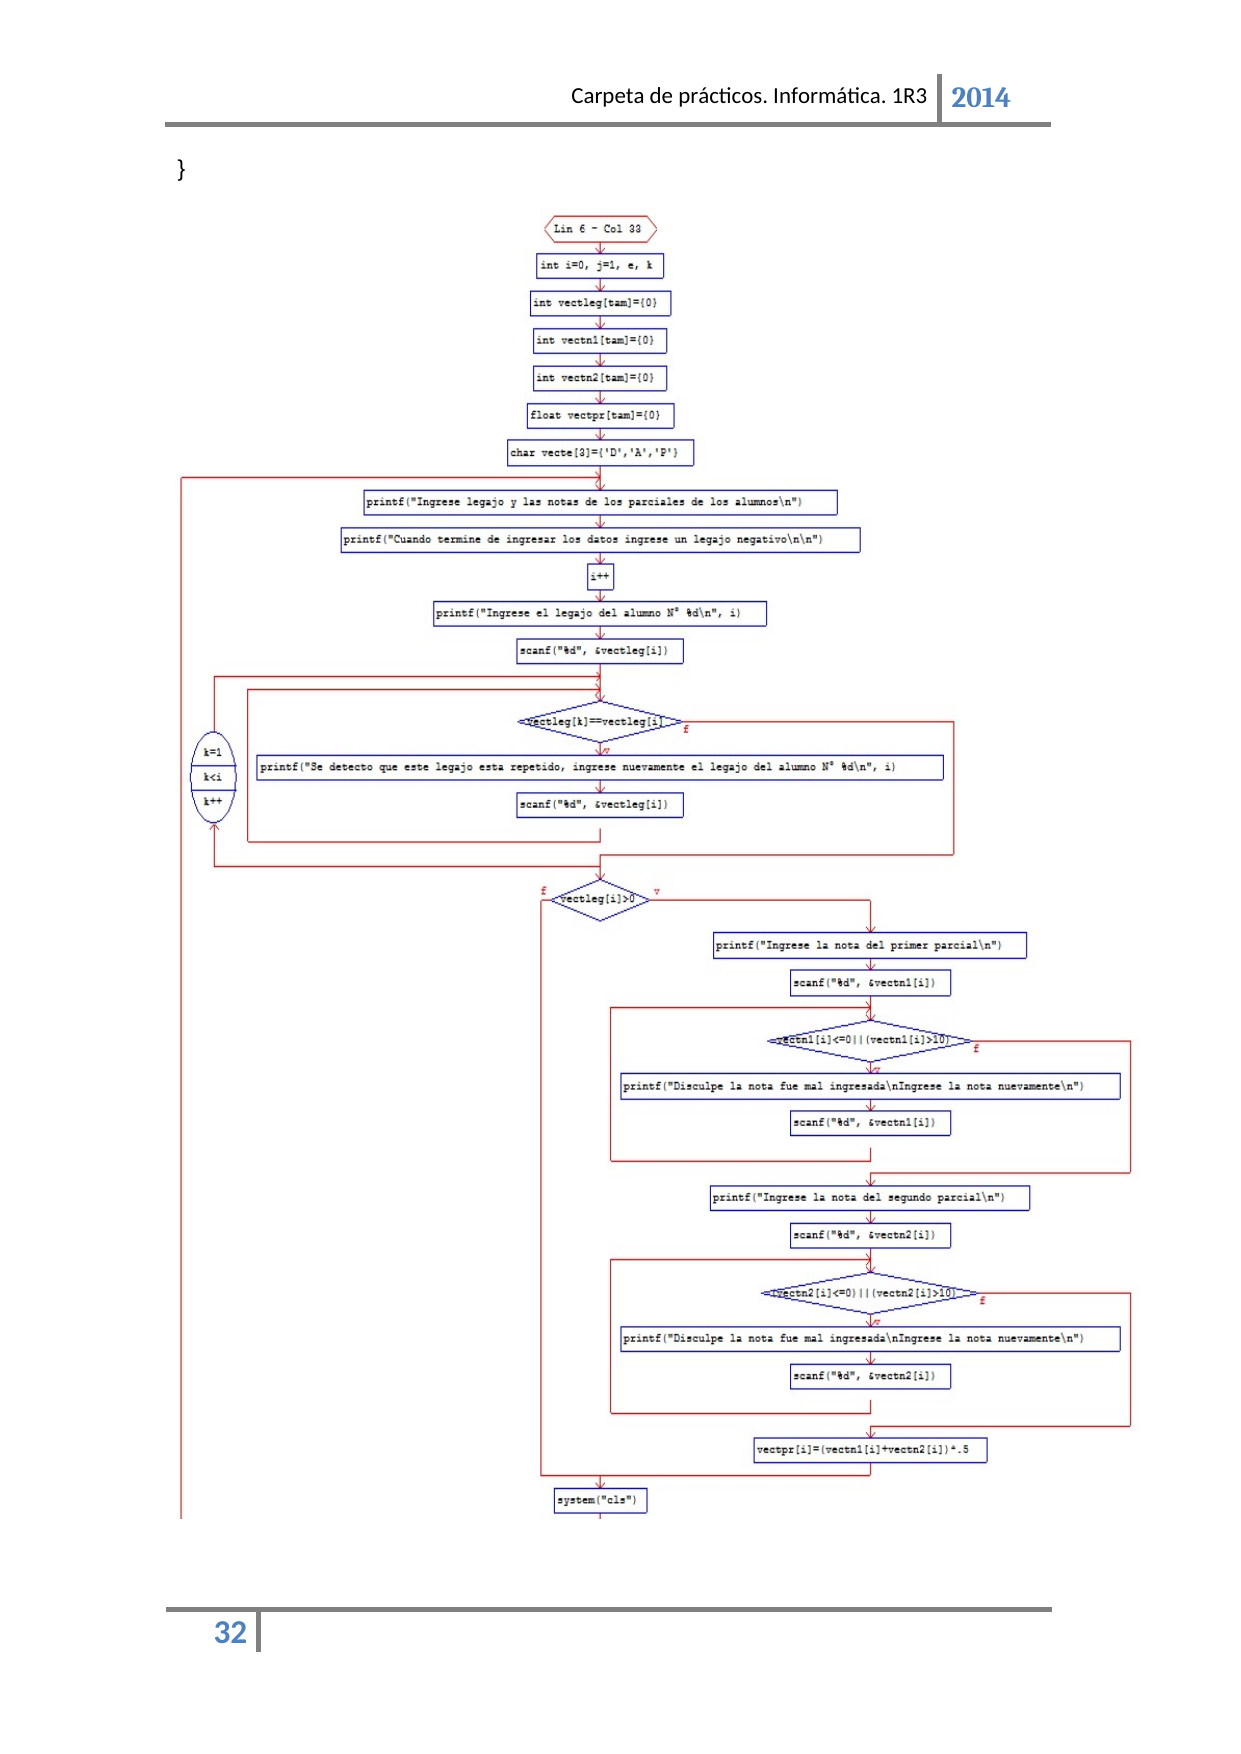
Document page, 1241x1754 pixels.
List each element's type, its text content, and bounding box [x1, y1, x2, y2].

text } [177, 155, 1063, 181]
picture [141, 208, 1152, 1519]
